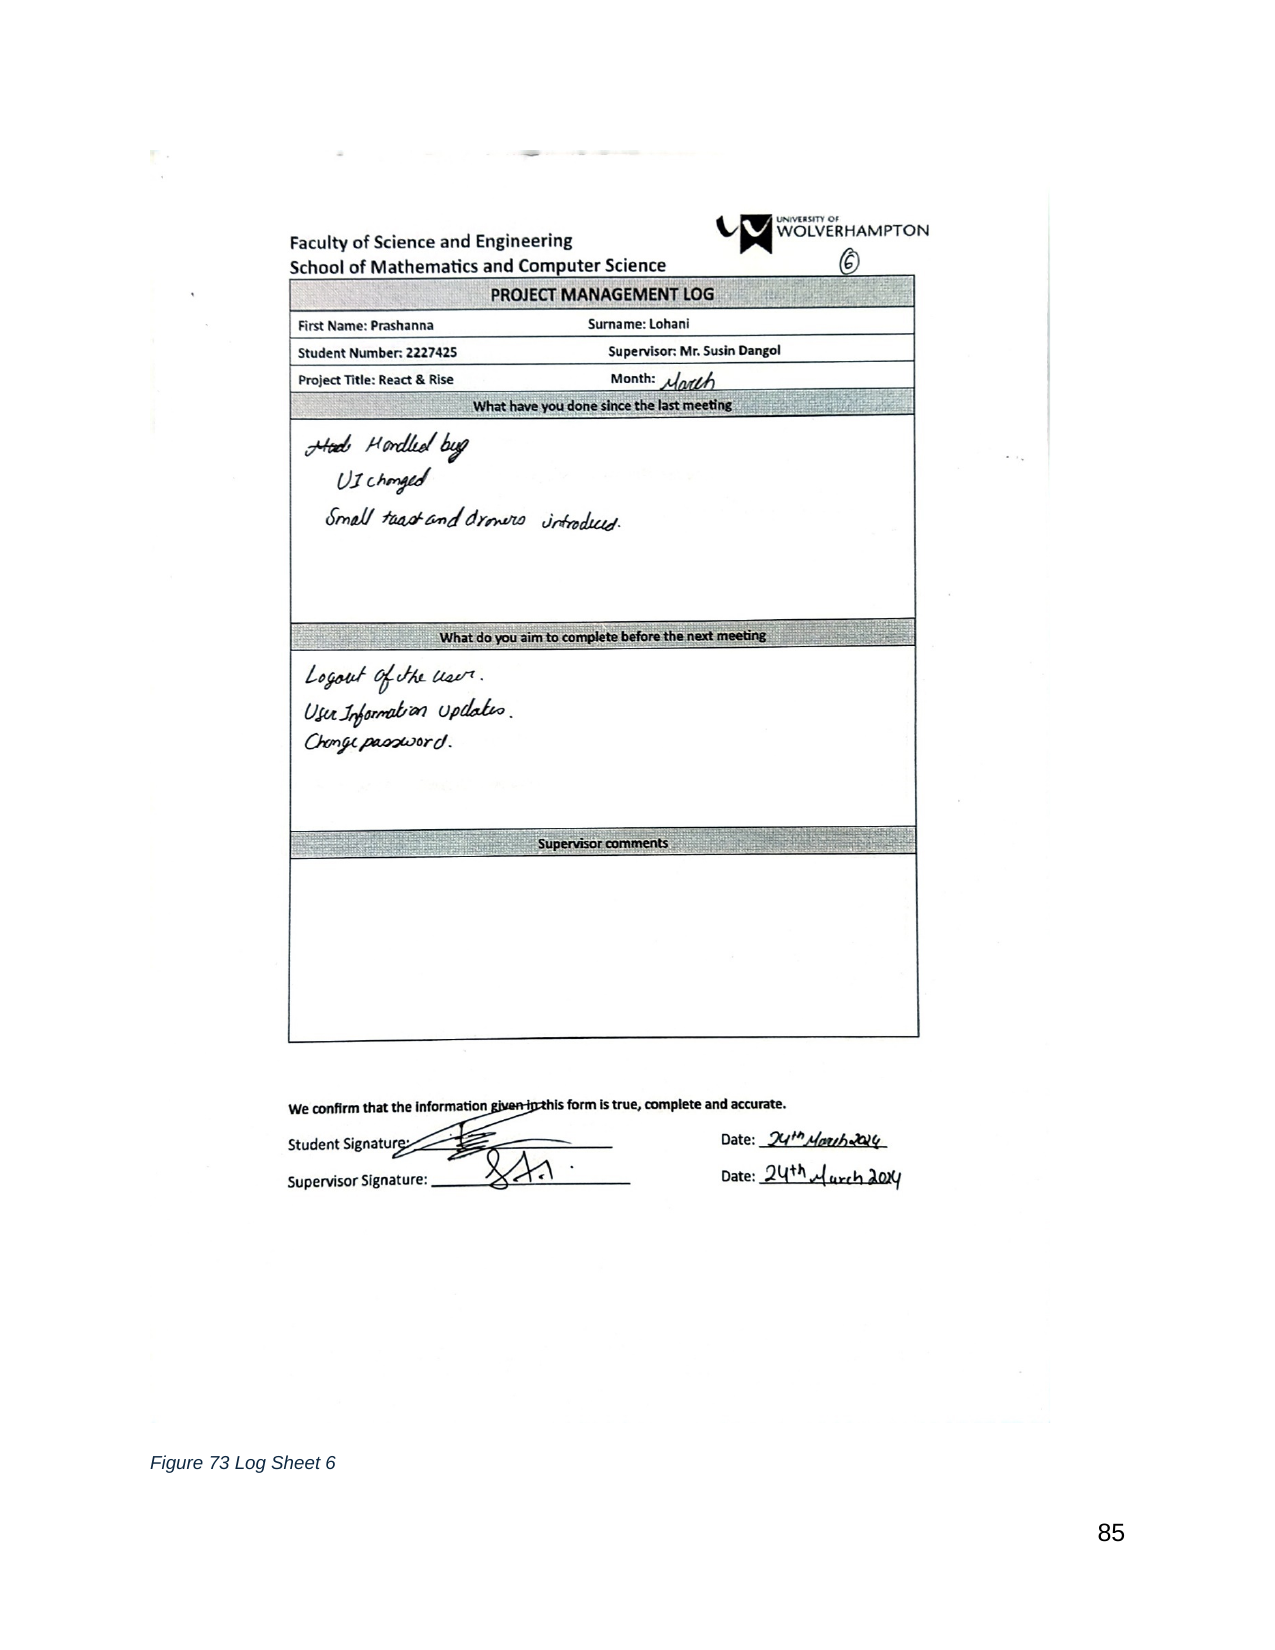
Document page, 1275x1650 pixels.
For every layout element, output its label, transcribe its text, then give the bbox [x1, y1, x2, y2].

picture [150, 150, 1050, 1423]
text Figure 73 Log Sheet 6 [150, 1452, 1125, 1473]
